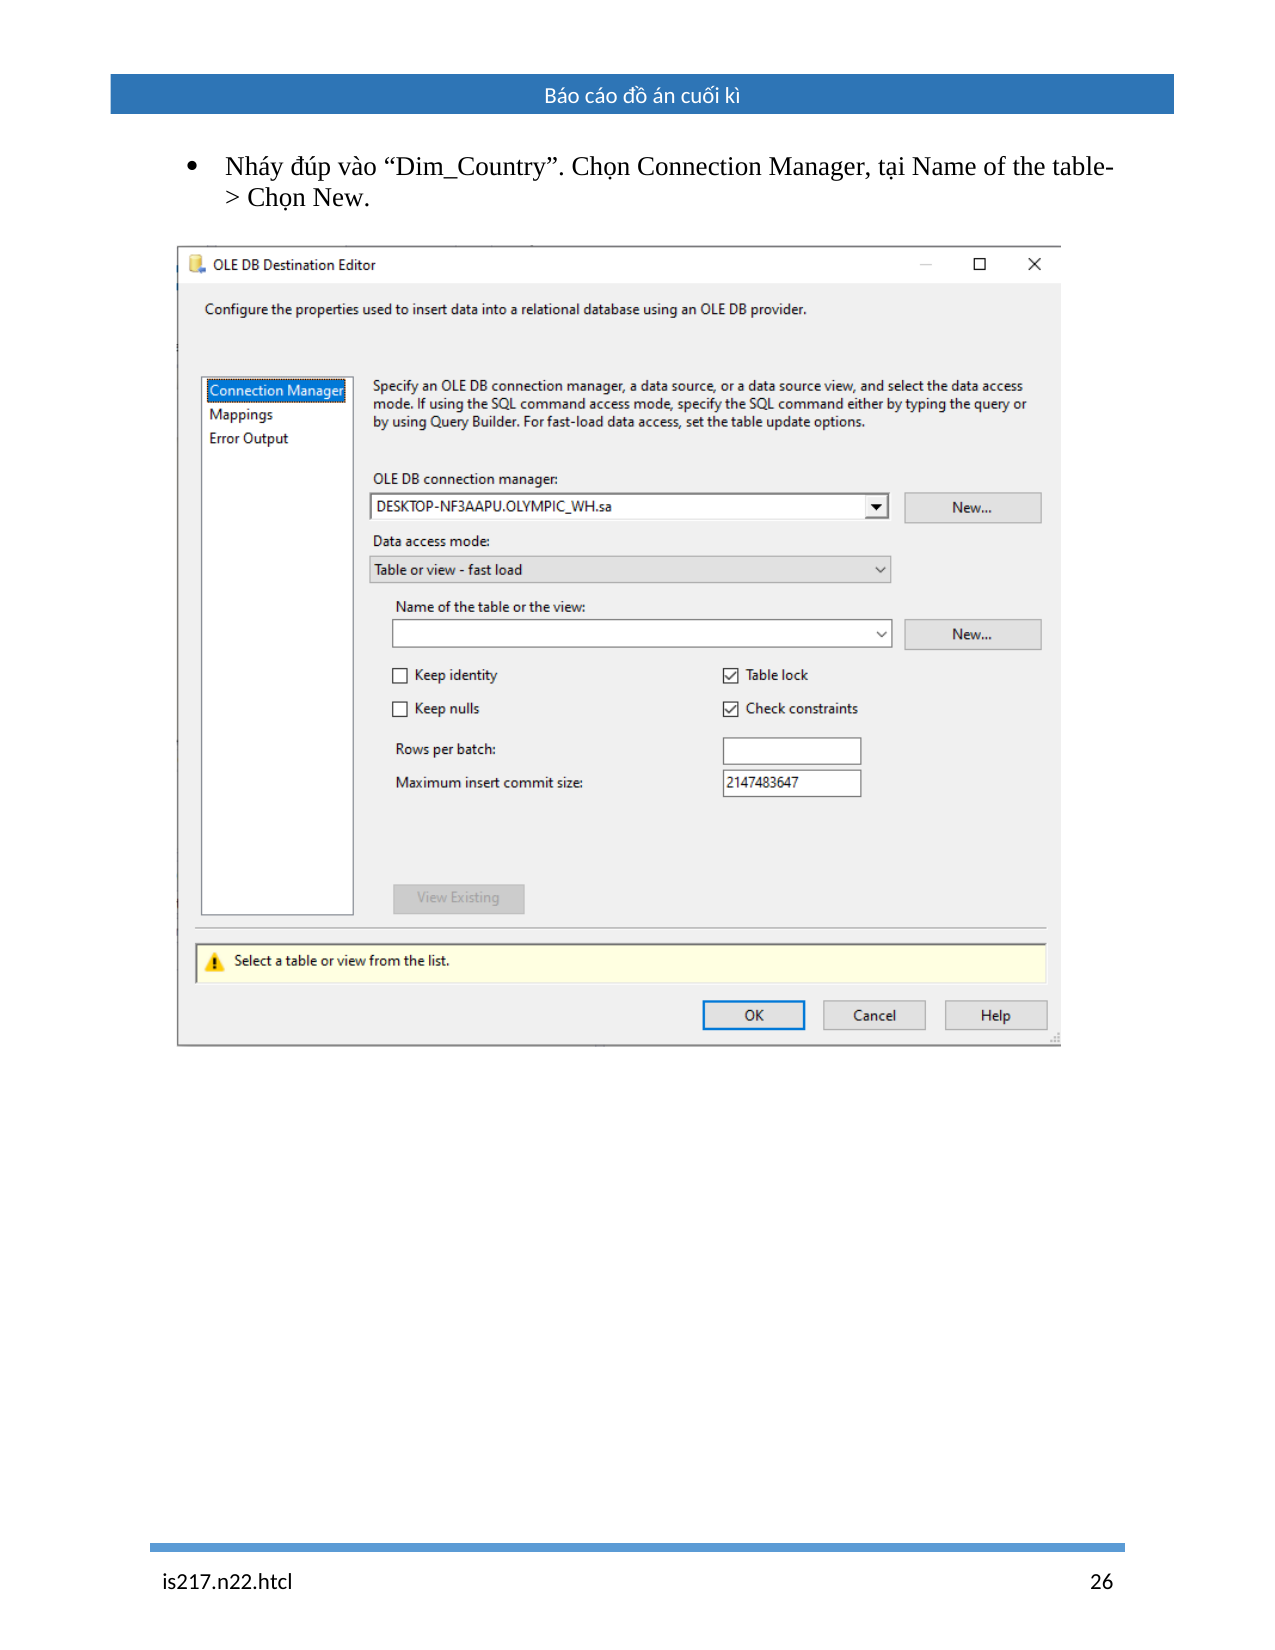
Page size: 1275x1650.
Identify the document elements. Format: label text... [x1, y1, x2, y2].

list Nháy đúp vào “Dim_Country”. Chọn Connection Manager, tại Name of the table-> Chọn New. [187, 150, 1125, 212]
picture [176, 245, 1061, 1047]
